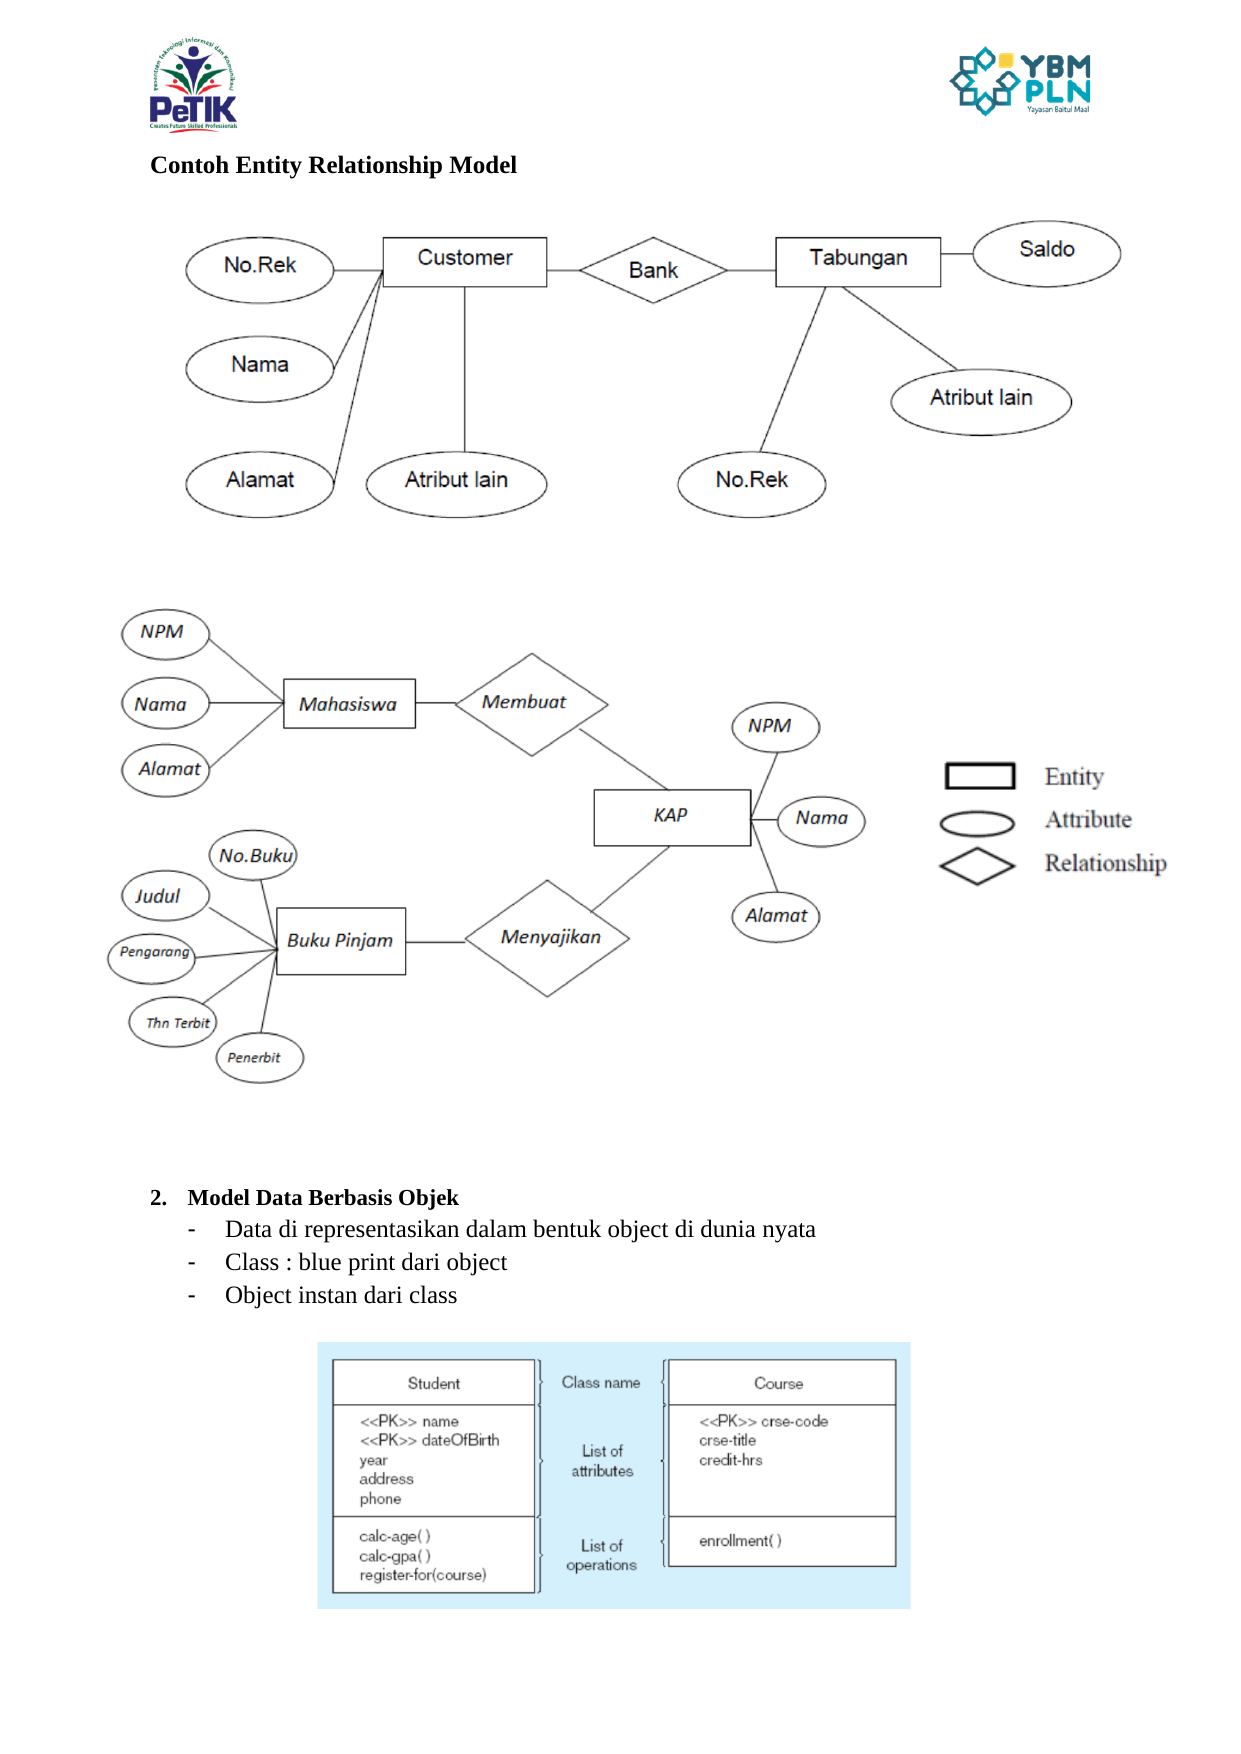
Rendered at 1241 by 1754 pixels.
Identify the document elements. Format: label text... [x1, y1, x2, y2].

picture [934, 757, 1171, 890]
list Data di representasikan dalam bentuk object di dunia nyata [187, 1214, 1090, 1243]
subtitle Model Data Berbasis Objek [150, 1184, 1090, 1210]
picture [150, 37, 1091, 133]
text Contoh Entity Relationship Model [150, 150, 1090, 179]
picture [182, 212, 1123, 521]
list Object instan dari class [187, 1281, 1090, 1309]
picture [317, 1342, 911, 1609]
list Class : blue print dari object [187, 1247, 1090, 1276]
picture [104, 606, 869, 1086]
